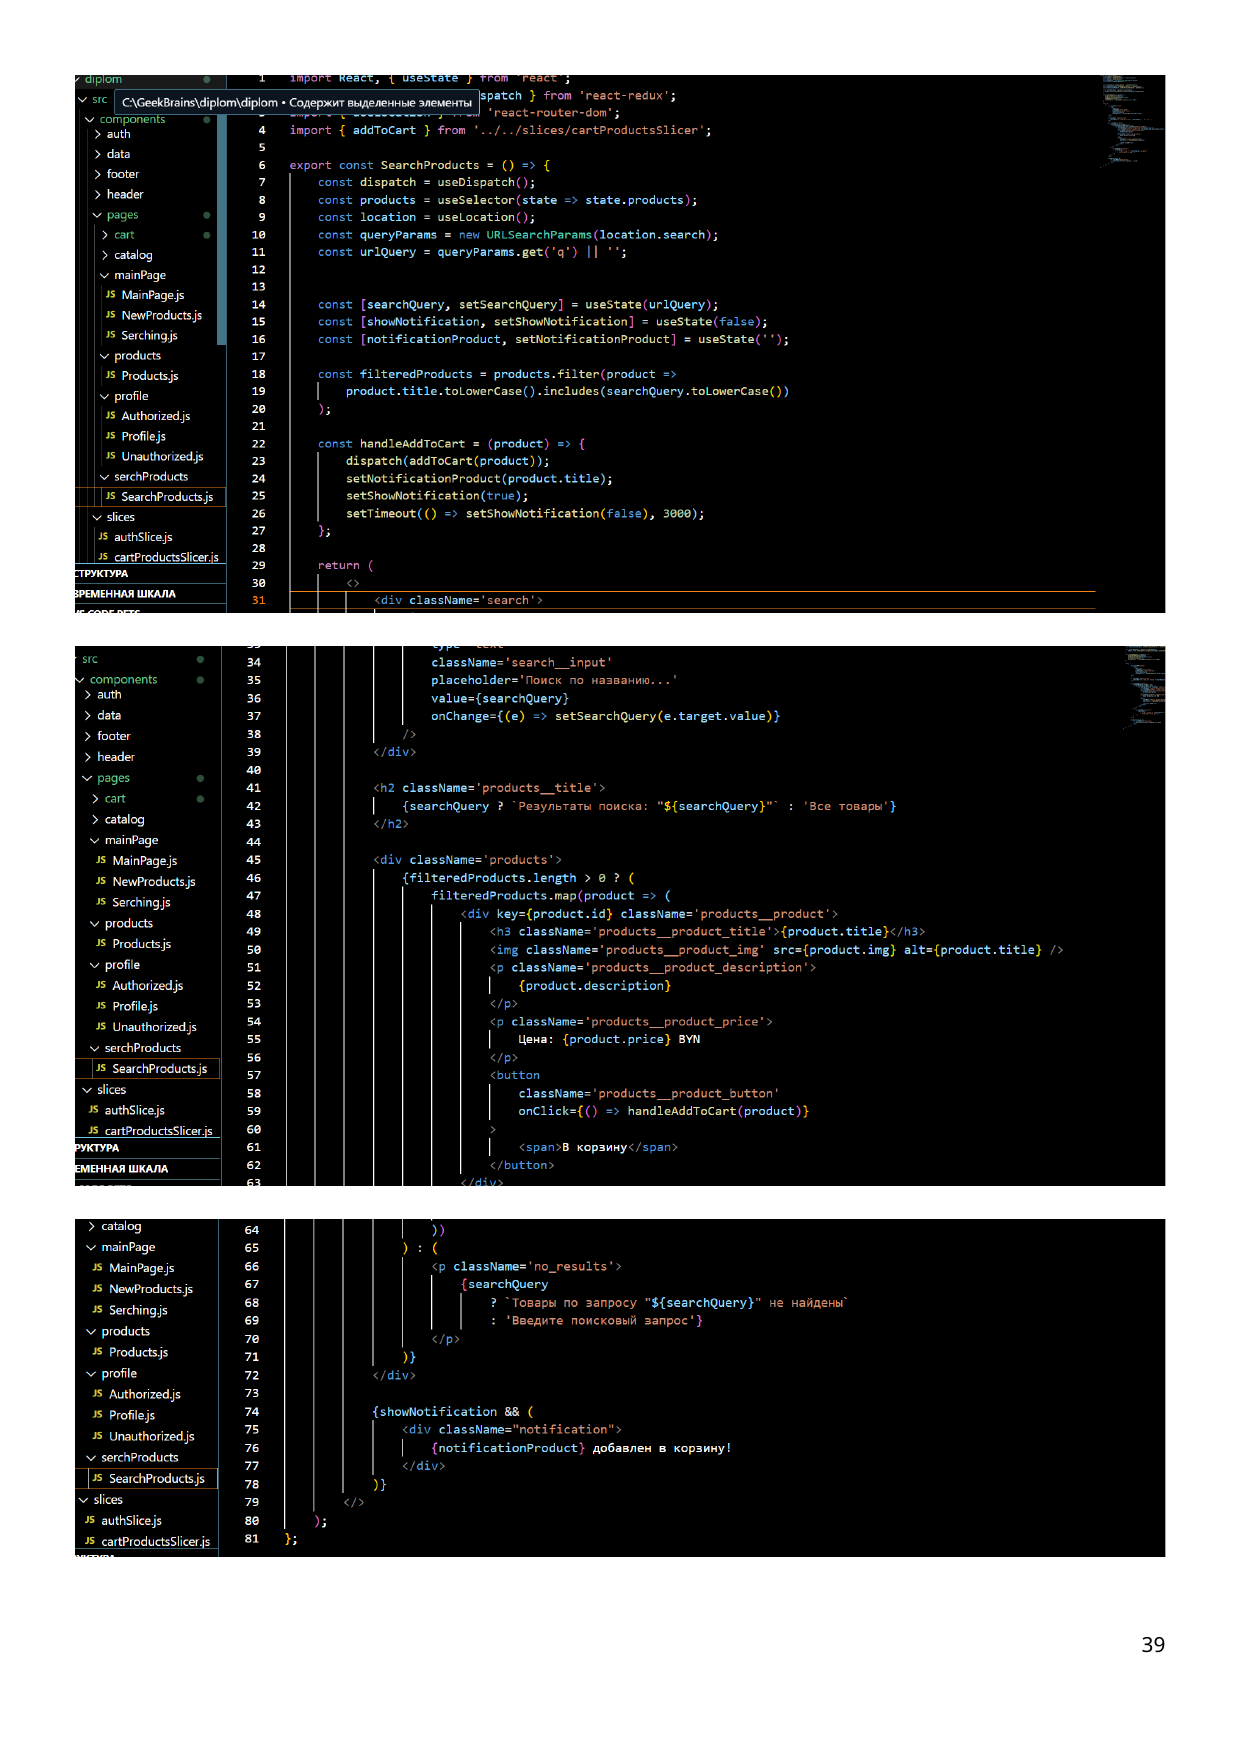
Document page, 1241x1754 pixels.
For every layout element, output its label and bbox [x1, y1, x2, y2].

picture [75, 75, 1166, 613]
picture [75, 646, 1166, 1186]
picture [75, 1219, 1166, 1557]
